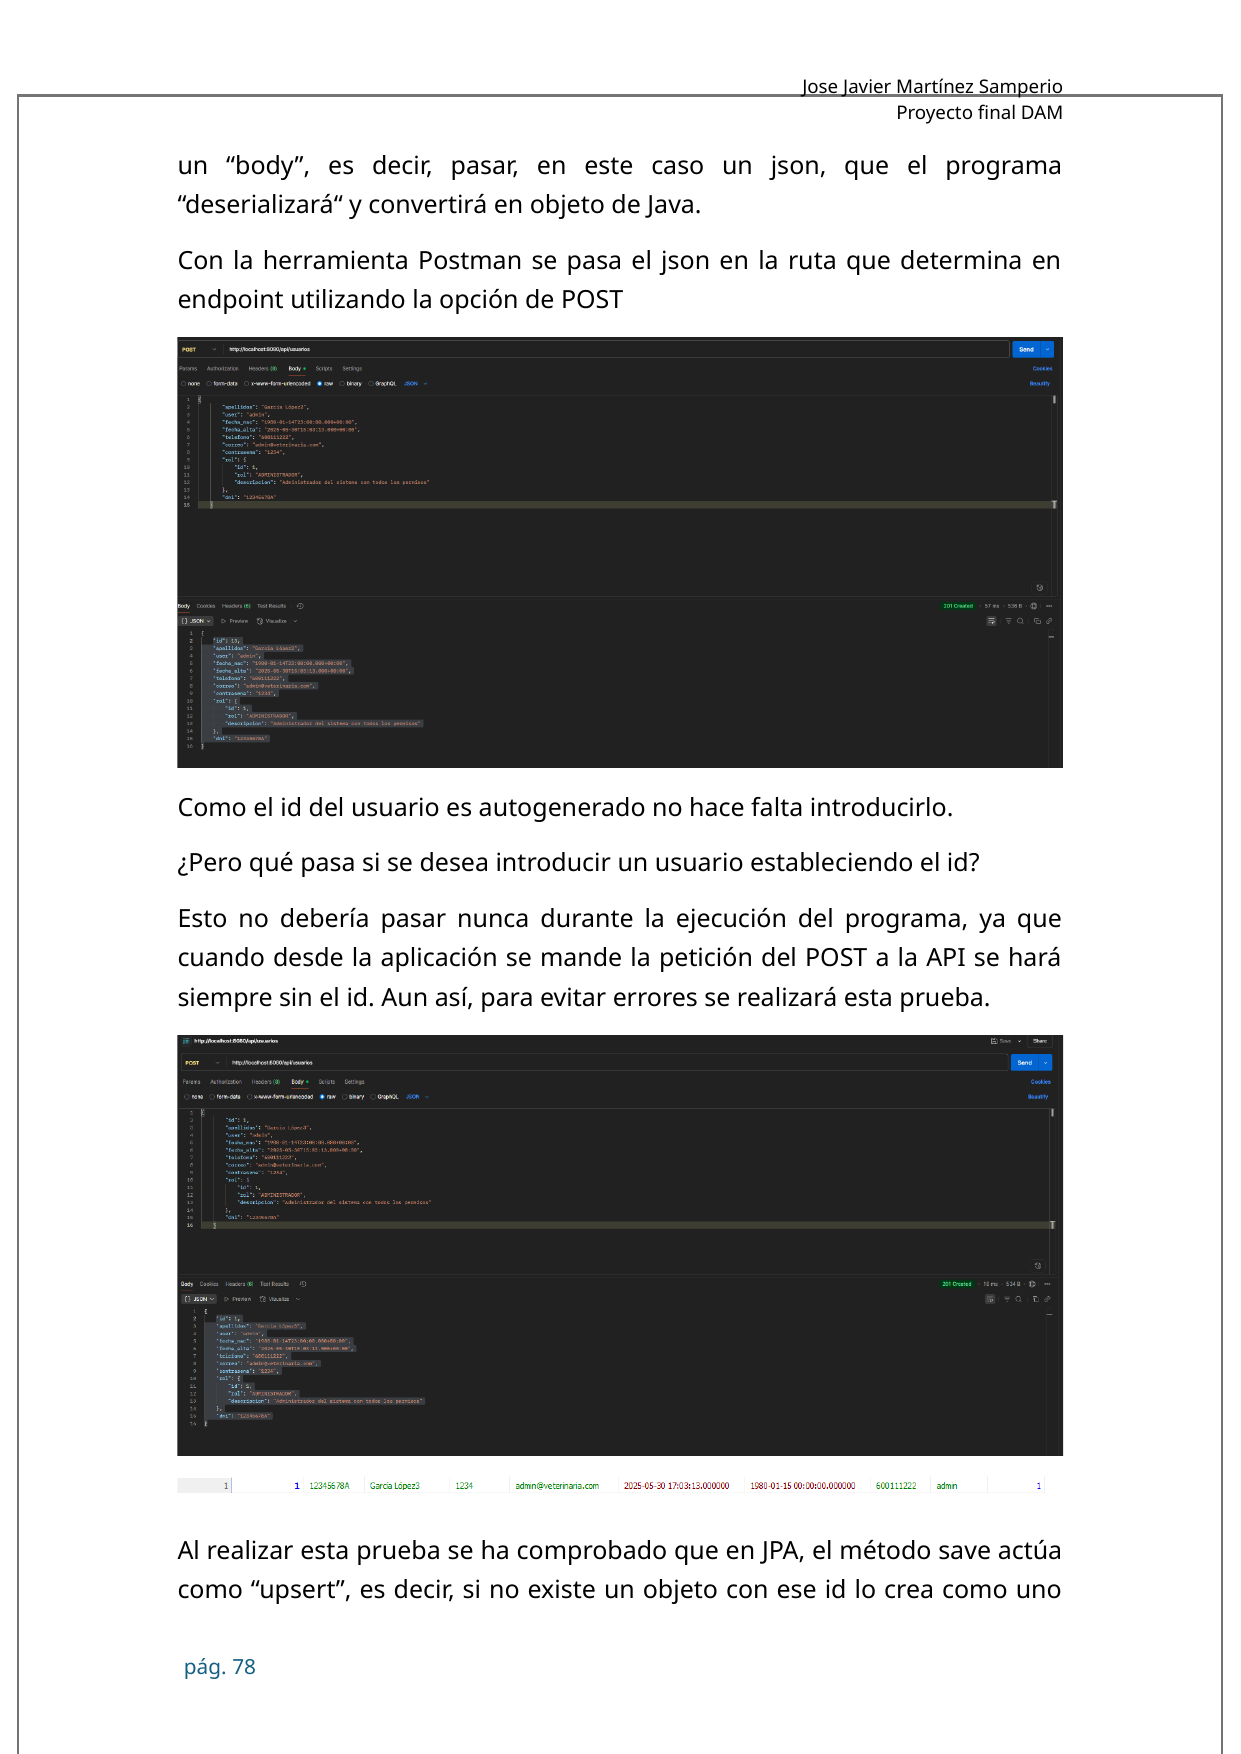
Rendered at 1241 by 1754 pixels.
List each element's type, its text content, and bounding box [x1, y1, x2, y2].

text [177, 148, 1063, 221]
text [177, 1533, 1063, 1606]
text Como el id del usuario es autogenerado no hace falta introducirlo. [177, 789, 1063, 823]
picture [177, 1477, 1062, 1493]
text ¿Pero qué pasa si se desea introducir un usuario estableciendo el id? [177, 845, 1063, 879]
picture [177, 1035, 1064, 1456]
text Con la herramienta Postman se pasa el json en la ruta que determina en endpoint utilizando la opción de POST [177, 243, 1063, 316]
picture [177, 337, 1063, 768]
text Esto no debería pasar nunca durante la ejecución del programa, ya que cuando desde la aplicación se mande la petición del POST a la API se hará siempre sin el id. Aun así, para evitar errores se realizará esta prueba. [177, 901, 1063, 1013]
